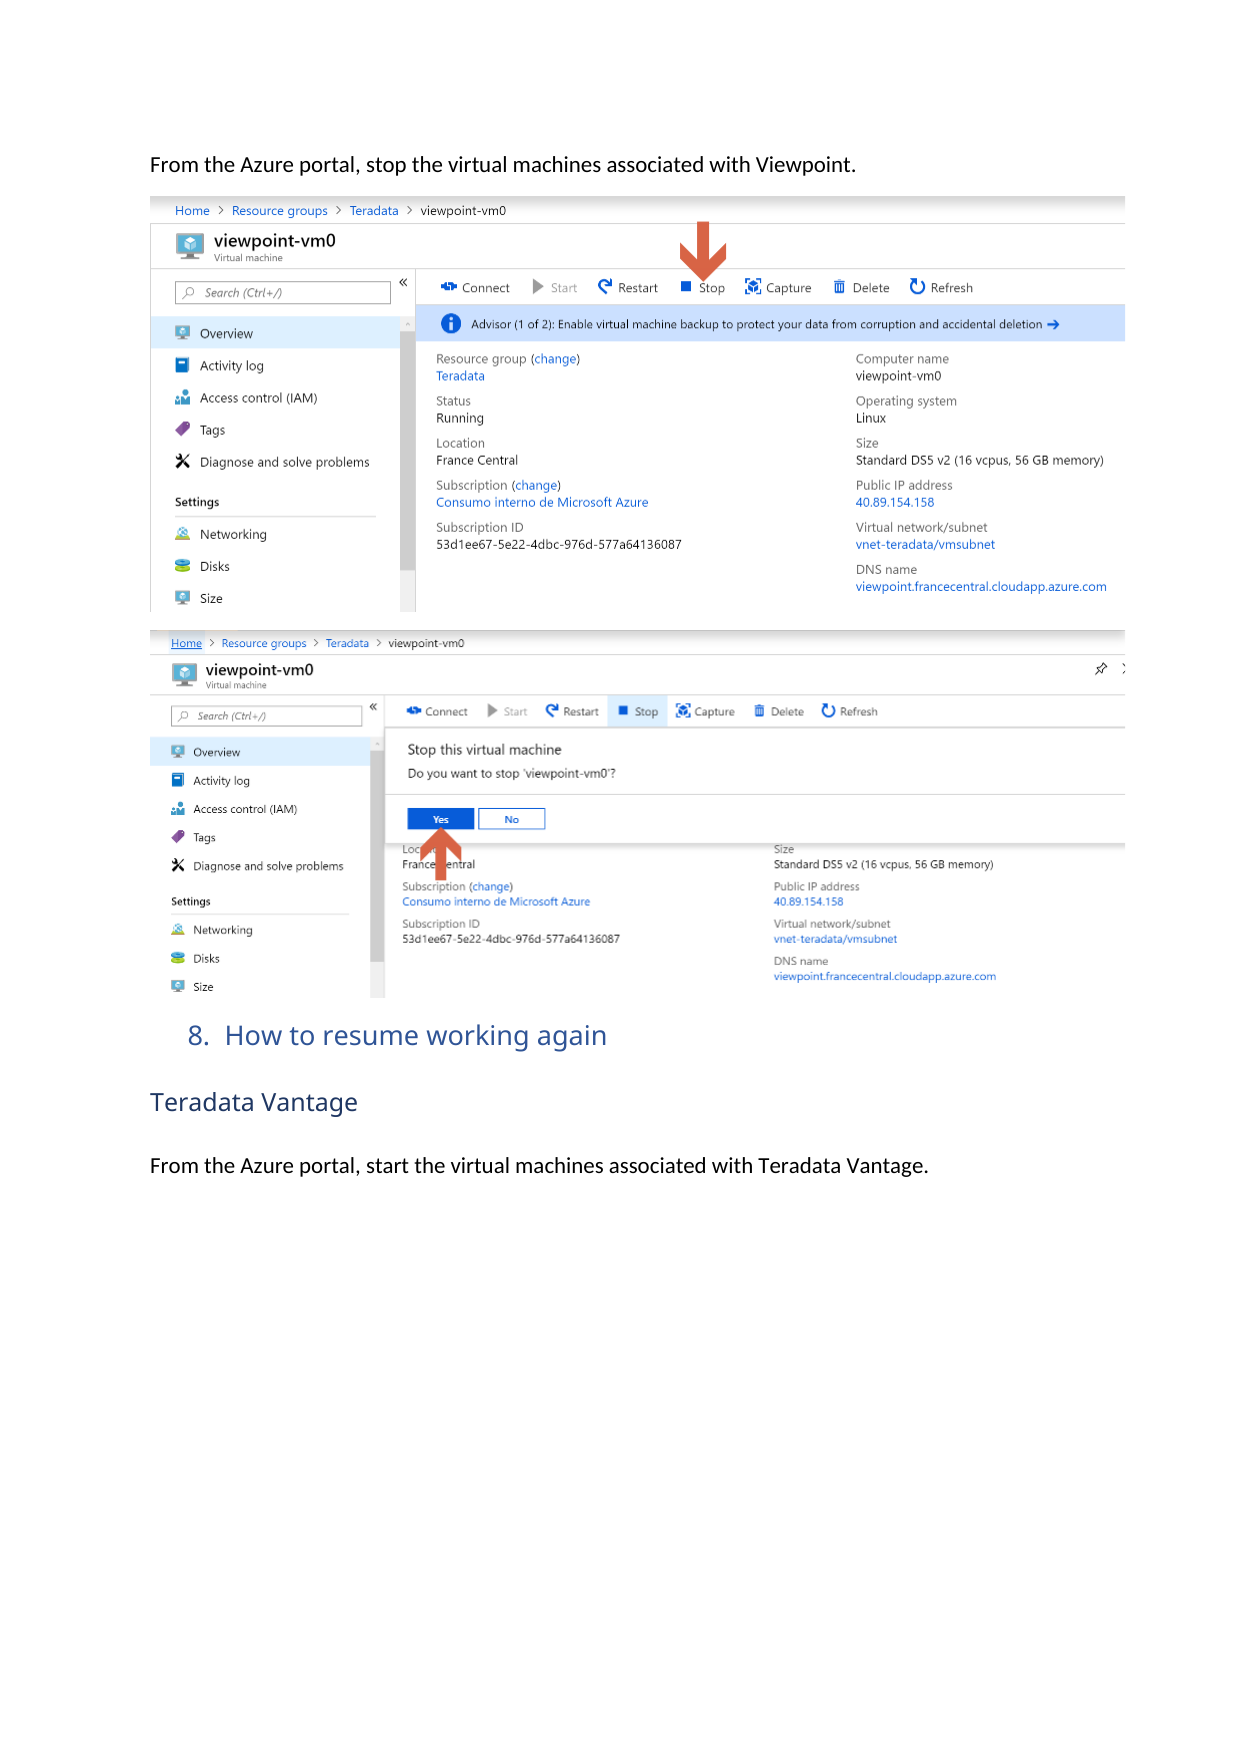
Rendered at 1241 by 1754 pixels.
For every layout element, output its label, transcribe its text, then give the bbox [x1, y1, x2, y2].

subtitle Teradata Vantage [150, 1085, 1090, 1119]
picture [150, 196, 1125, 612]
text From the Azure portal, stop the virtual machines associated with Viewpoint. [150, 150, 1090, 178]
subtitle How to resume working again [187, 1016, 1090, 1053]
picture [150, 630, 1125, 998]
text From the Azure portal, start the virtual machines associated with Teradata Vantage. [150, 1151, 1090, 1179]
